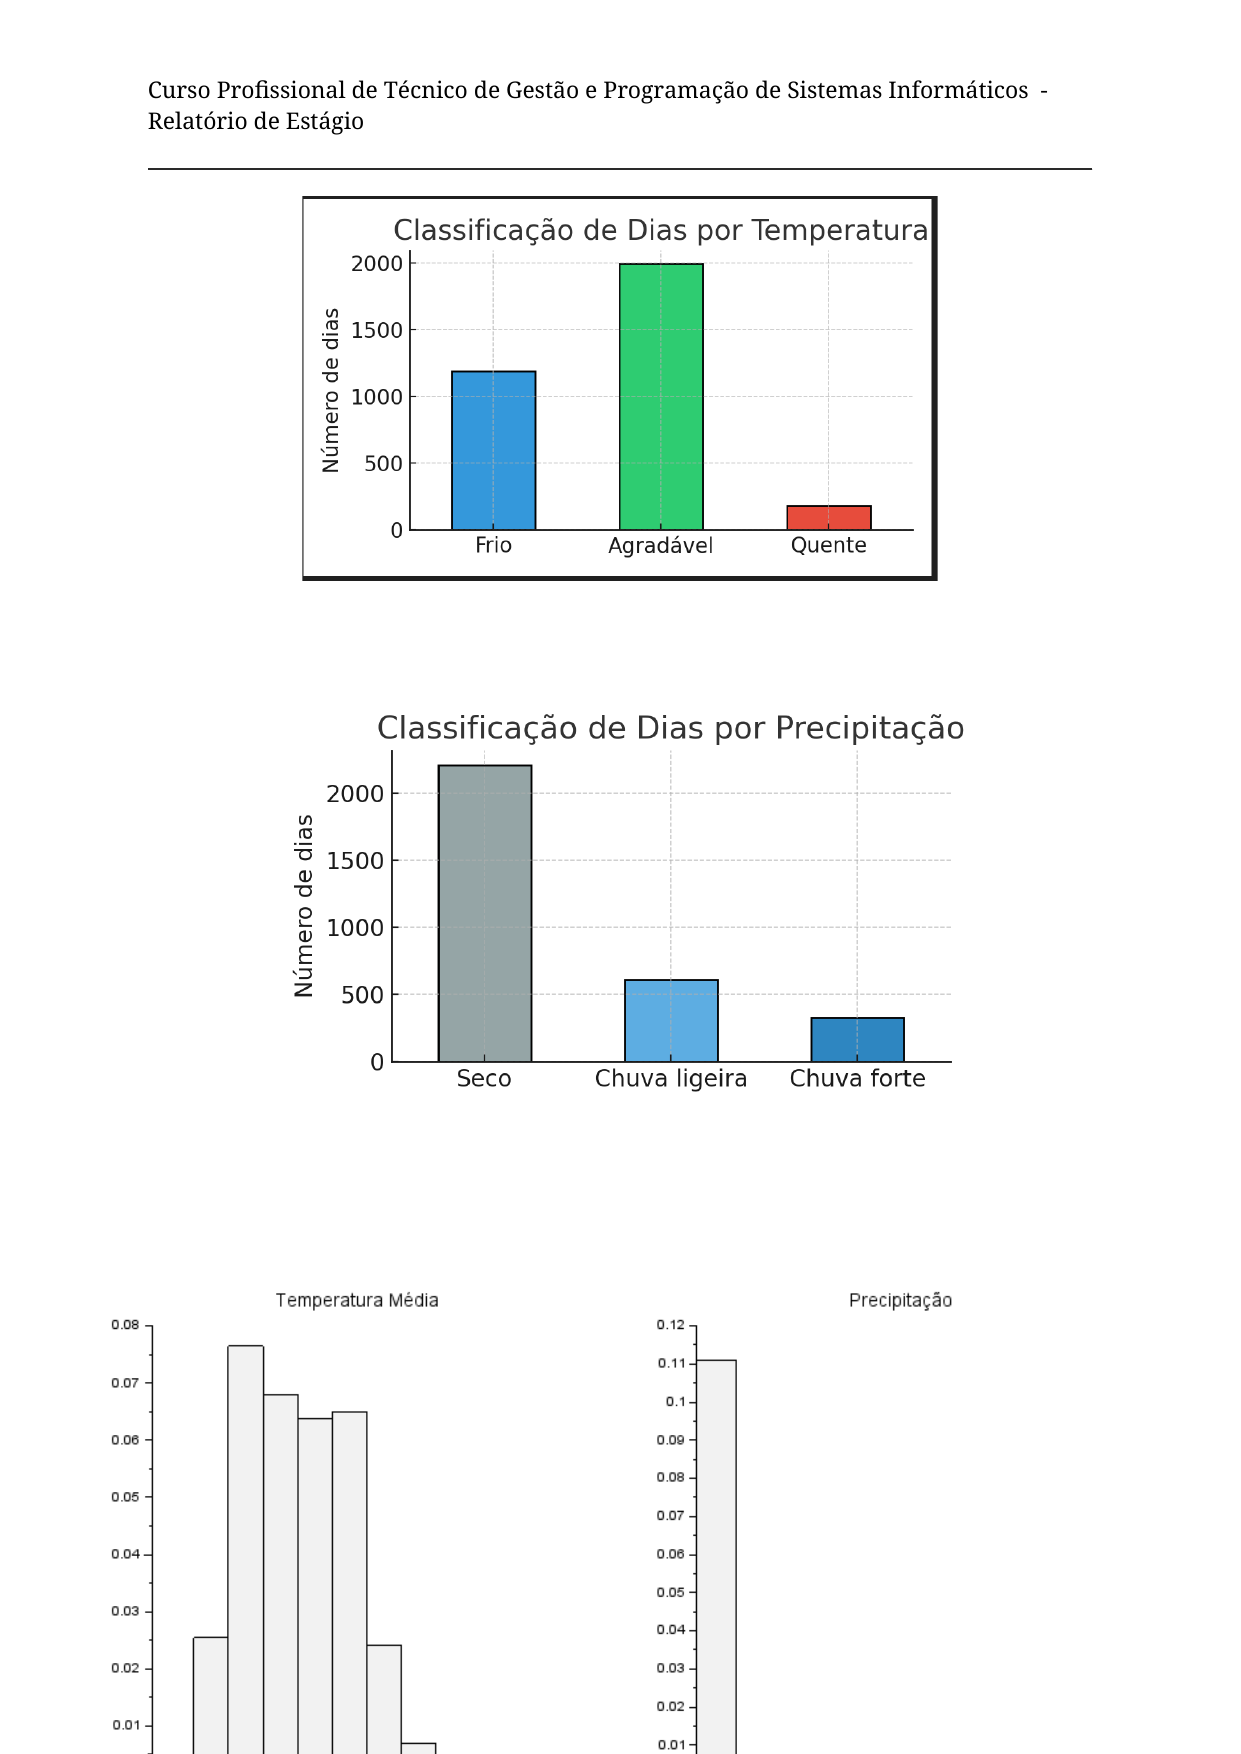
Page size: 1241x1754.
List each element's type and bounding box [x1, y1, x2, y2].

picture [302, 196, 938, 581]
picture [91, 1268, 1150, 1754]
picture [276, 697, 965, 1103]
